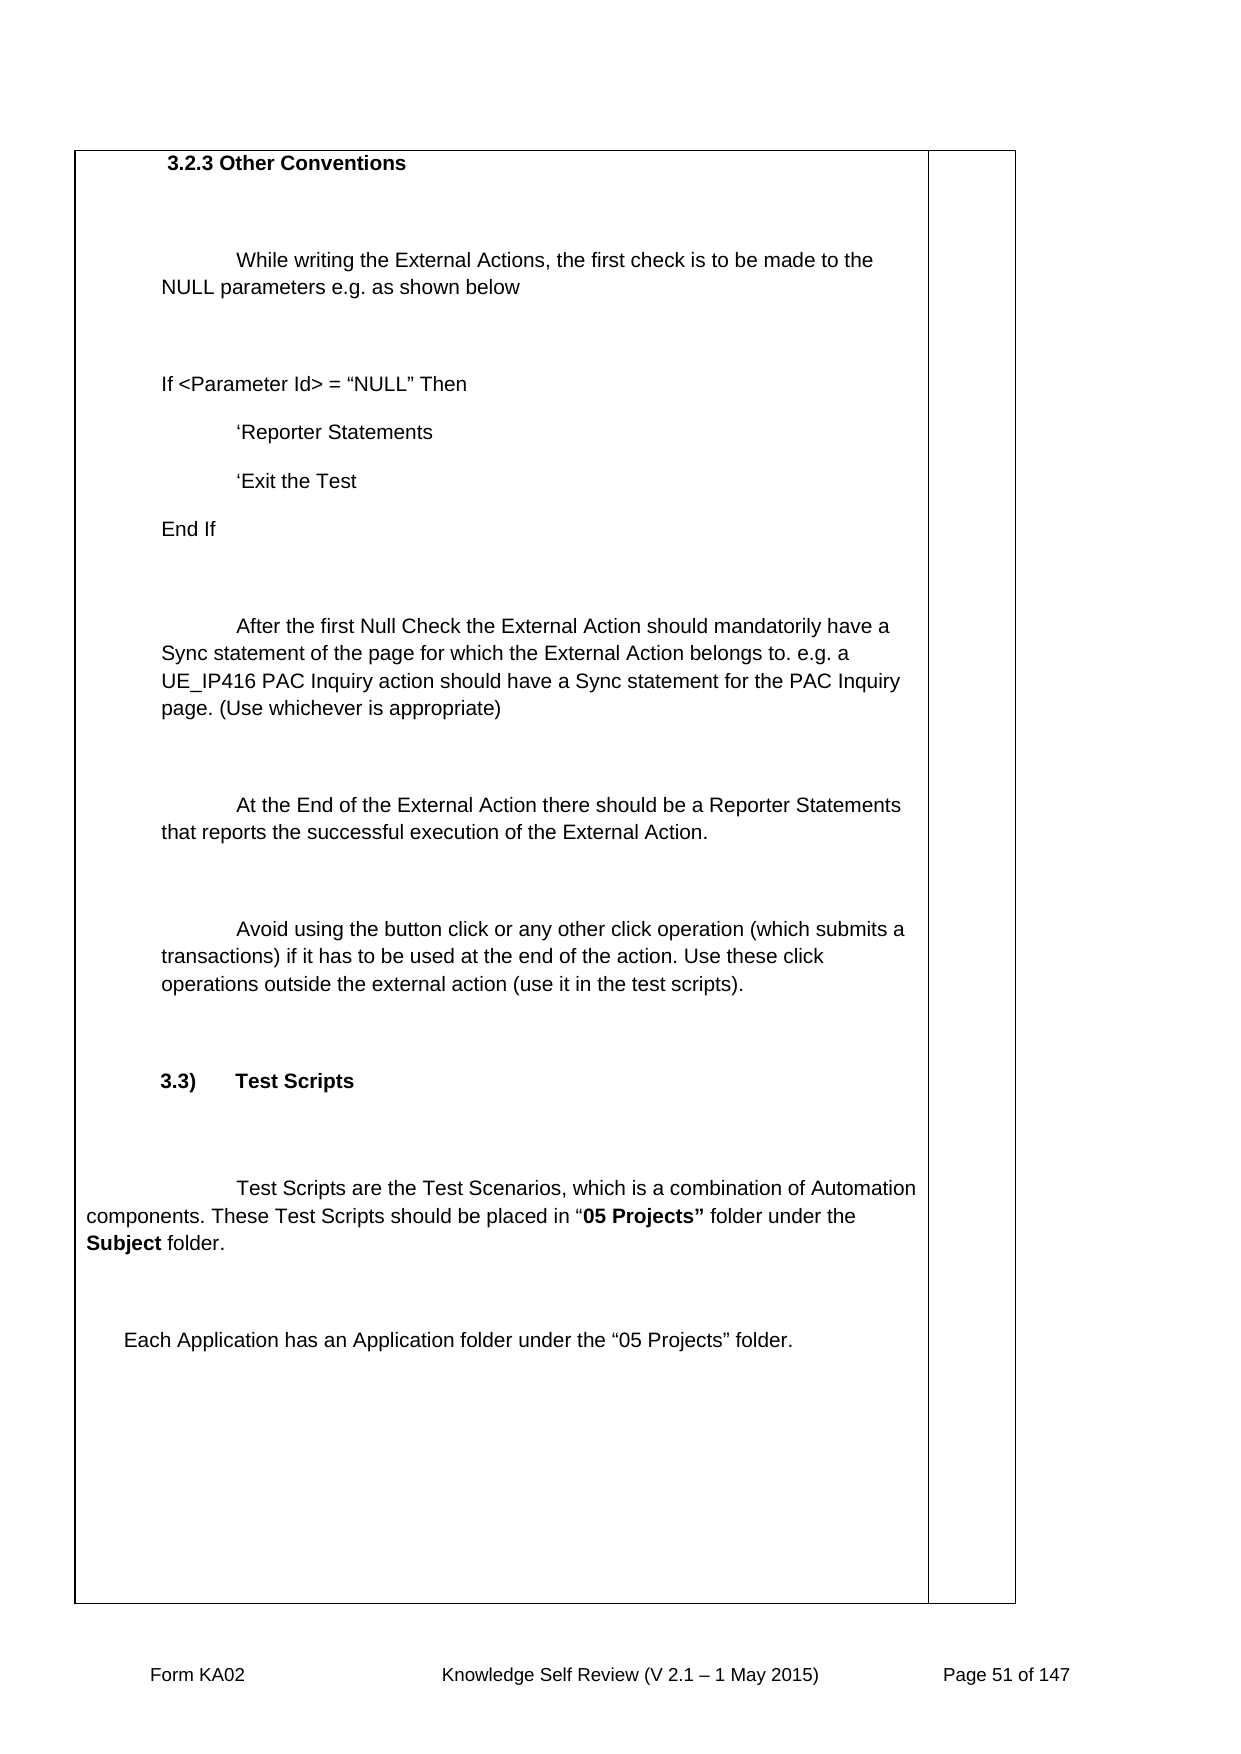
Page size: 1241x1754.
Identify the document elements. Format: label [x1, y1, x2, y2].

table_cell [76, 151, 928, 1603]
table_cell [929, 151, 1015, 1603]
